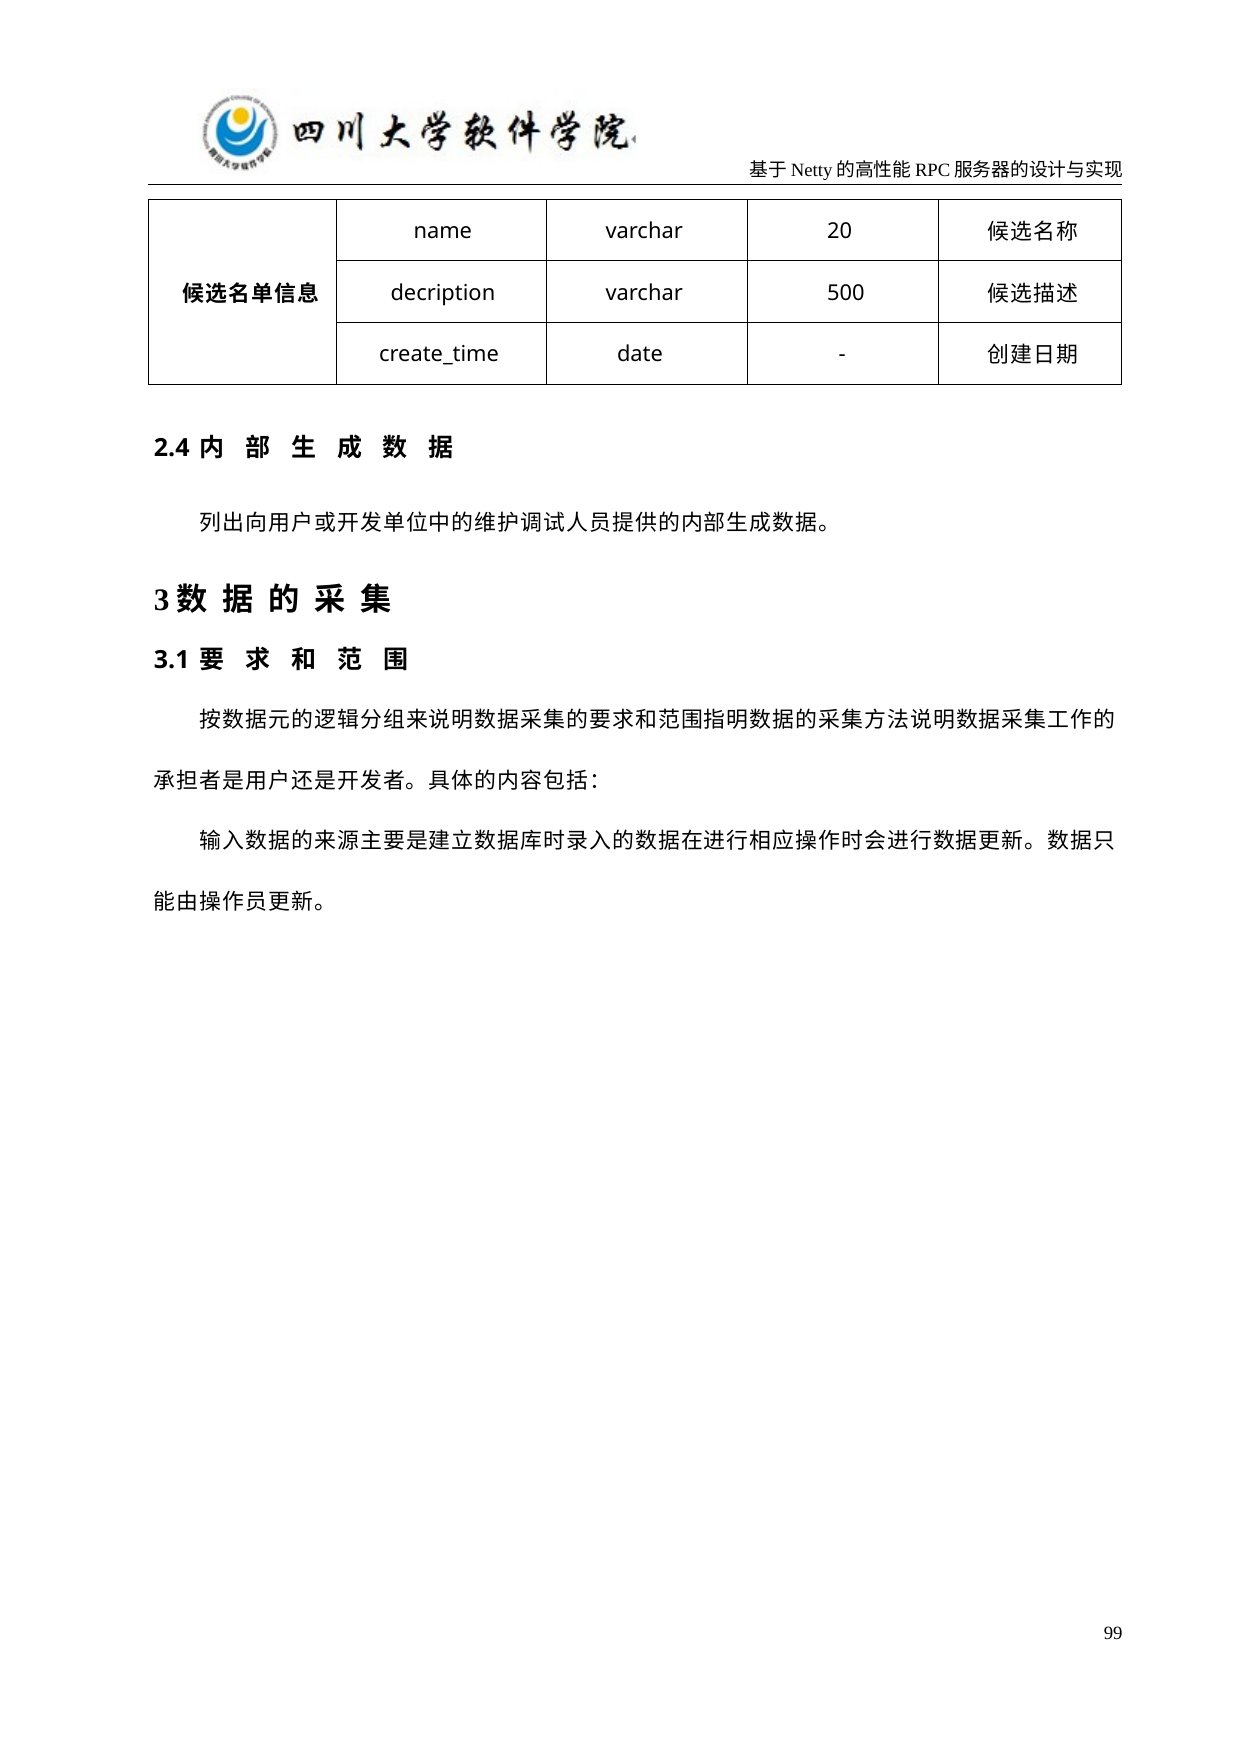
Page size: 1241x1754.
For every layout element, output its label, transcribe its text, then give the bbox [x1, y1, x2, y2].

table_cell 候选名称 [939, 200, 1121, 260]
table_cell date [547, 323, 747, 383]
table_cell 候选名单信息 [149, 200, 336, 383]
text 2.4内部生成数据 [154, 415, 1116, 476]
subtitle 3数据的采集 [154, 566, 1116, 627]
table_cell name [337, 200, 546, 260]
table_cell 20 [748, 200, 938, 260]
text 列出向用户或开发单位中的维护调试人员提供的内部生成数据。 [154, 491, 1116, 551]
table_cell varchar [547, 200, 747, 260]
text 按数据元的逻辑分组来说明数据采集的要求和范围指明数据的采集方法说明数据采集工作的承担者是用户还是开发者。具体的内容包括： [154, 688, 1116, 809]
table_cell 候选描述 [939, 261, 1121, 322]
table_cell 创建日期 [939, 323, 1121, 383]
table_cell 500 [748, 261, 938, 322]
table_cell - [748, 323, 938, 383]
text 3.1要求和范围 [154, 627, 1116, 688]
picture [197, 88, 639, 177]
table_cell decription [337, 261, 546, 322]
table_cell varchar [547, 261, 747, 322]
text 输入数据的来源主要是建立数据库时录入的数据在进行相应操作时会进行数据更新。数据只能由操作员更新。 [154, 809, 1116, 930]
table_cell create_time [337, 323, 546, 383]
